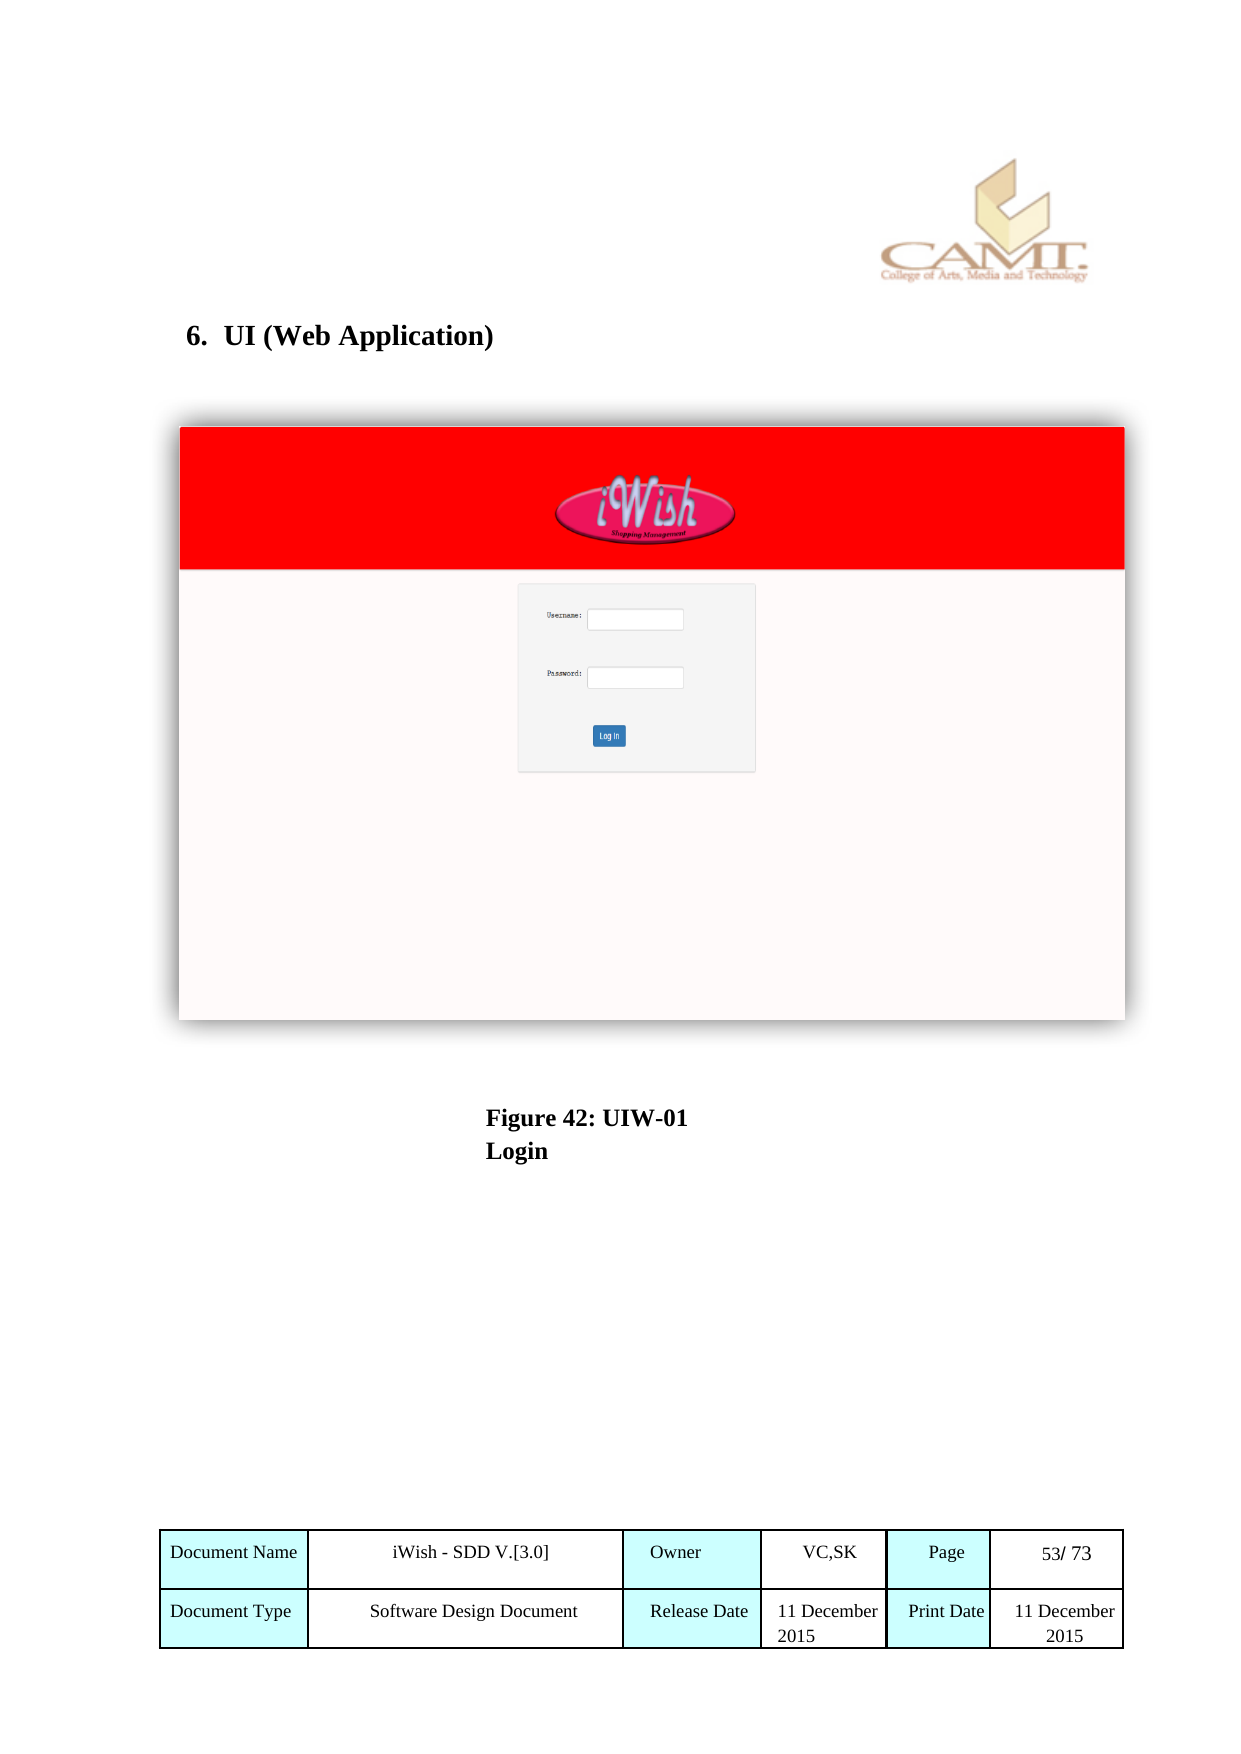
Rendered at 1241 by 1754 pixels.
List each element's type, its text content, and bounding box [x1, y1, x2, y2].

list UI (Web Application) [186, 318, 1093, 352]
picture [869, 150, 1094, 285]
picture [179, 426, 1125, 1020]
